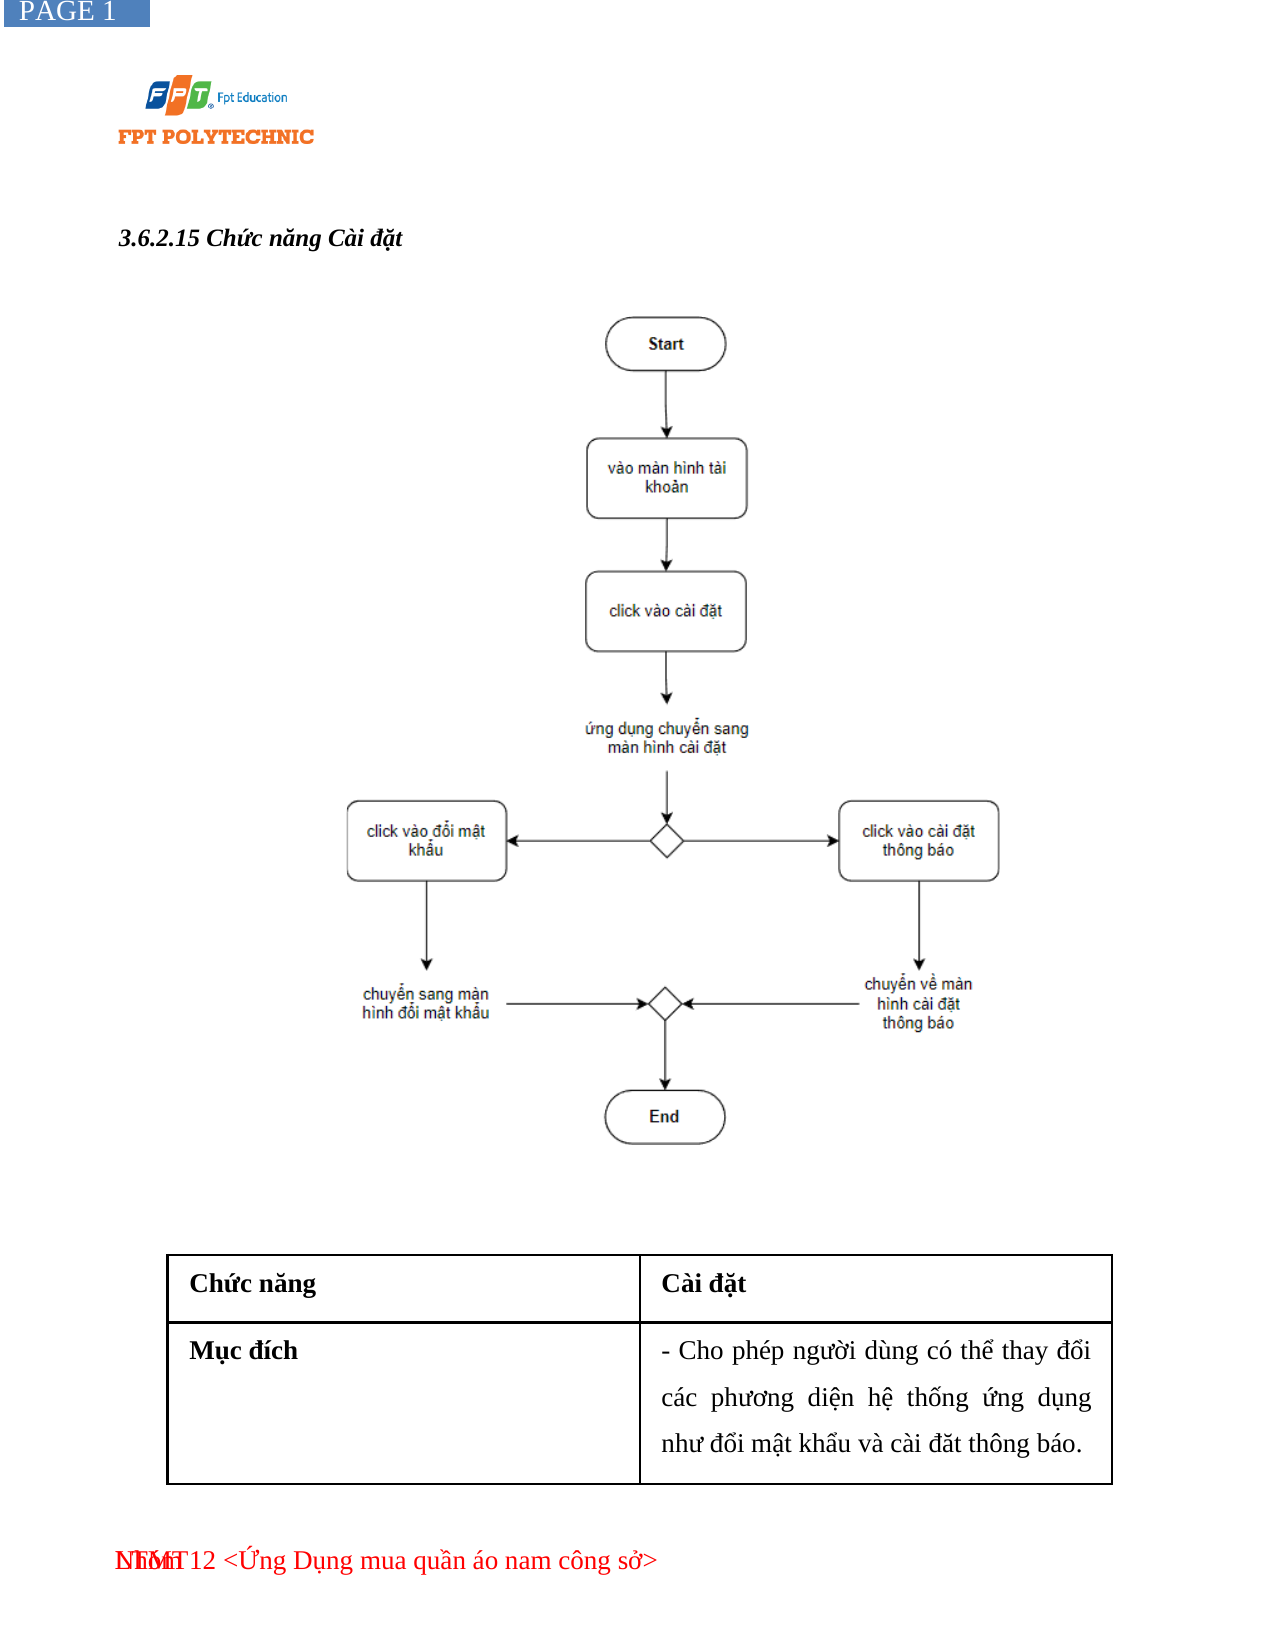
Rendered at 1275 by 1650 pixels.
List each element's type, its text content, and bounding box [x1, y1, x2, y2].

picture [346, 316, 1000, 1145]
table_cell Mục đích [169, 1324, 639, 1482]
table_header Chức năng [169, 1256, 639, 1321]
picture [118, 75, 314, 144]
table_header Cài đặt [641, 1256, 1111, 1321]
list Chức năng Cài đặt [118, 223, 1200, 252]
table_cell - Cho phép người dùng có thể thay đổi các phương diện hệ thống ứng dụng như đổi mật khẩu và cài đăt thông báo. [641, 1324, 1111, 1482]
